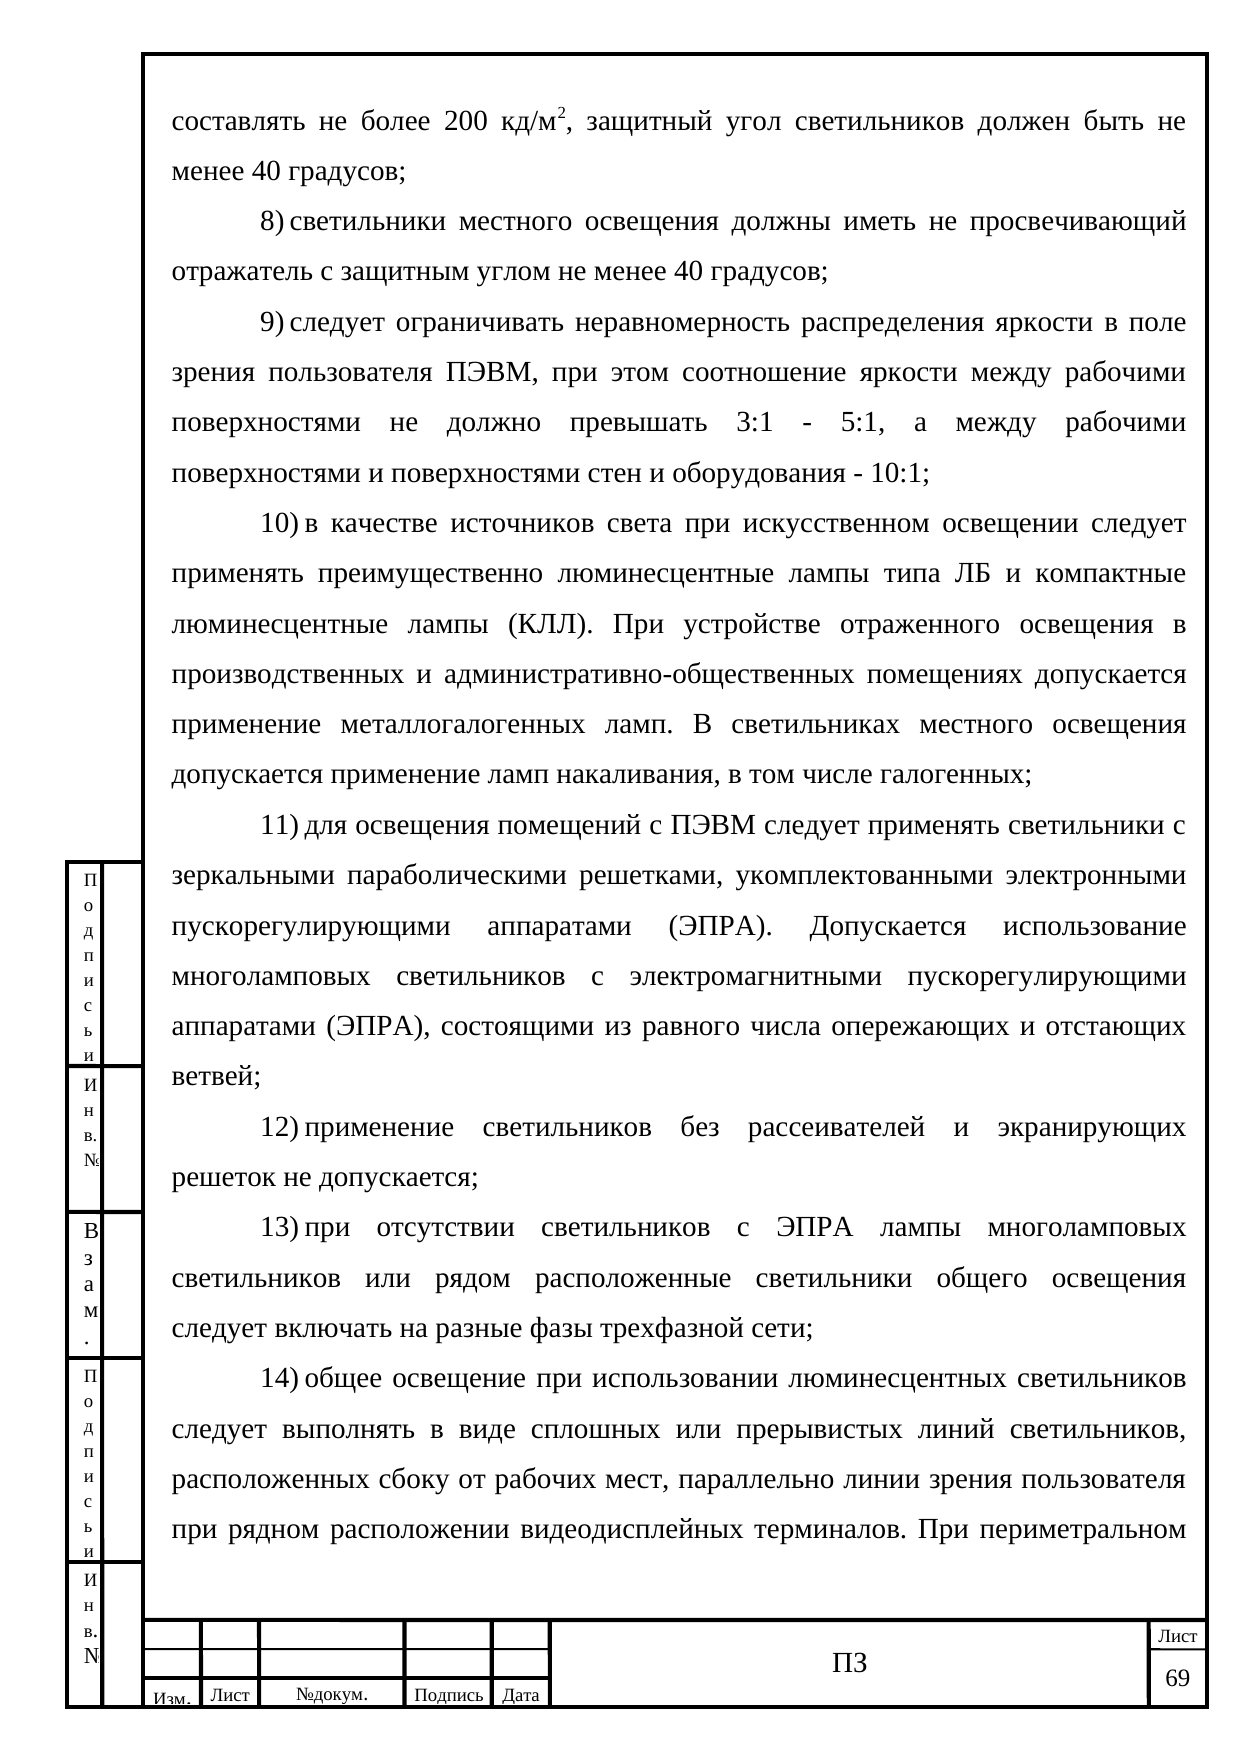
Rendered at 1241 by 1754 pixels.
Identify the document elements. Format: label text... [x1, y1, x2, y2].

list светильники местного освещения должны иметь не просвечивающий отражатель с защитным углом не менее 40 градусов; [171, 203, 1187, 287]
list применение светильников без рассеивателей и экранирующих решеток не допускается; [171, 1109, 1187, 1193]
list следует ограничивать неравномерность распределения яркости в поле зрения пользователя ПЭВМ, при этом соотношение яркости между рабочими поверхностями не должно превышать 3:1 - 5:1, а между рабочими поверхностями и поверхностями стен и оборудования - 10:1; [171, 304, 1187, 488]
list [171, 1360, 1187, 1545]
list при отсутствии светильников с ЭПРА лампы многоламповых светильников или рядом расположенные светильники общего освещения следует включать на разные фазы трехфазной сети; [171, 1209, 1187, 1344]
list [171, 103, 1187, 186]
list для освещения помещений с ПЭВМ следует применять светильники с зеркальными параболическими решетками, укомплектованными электронными пускорегулирующими аппаратами (ЭПРА). Допускается использование многоламповых светильников с электромагнитными пускорегулирующими аппаратами (ЭПРА), состоящими из равного числа опережающих и отстающих ветвей; [171, 807, 1187, 1092]
list в качестве источников света при искусственном освещении следует применять преимущественно люминесцентные лампы типа ЛБ и компактные люминесцентные лампы (КЛЛ). При устройстве отраженного освещения в производственных и административно-общественных помещениях допускается применение металлогалогенных ламп. В светильниках местного освещения допускается применение ламп накаливания, в том числе галогенных; [171, 505, 1187, 790]
